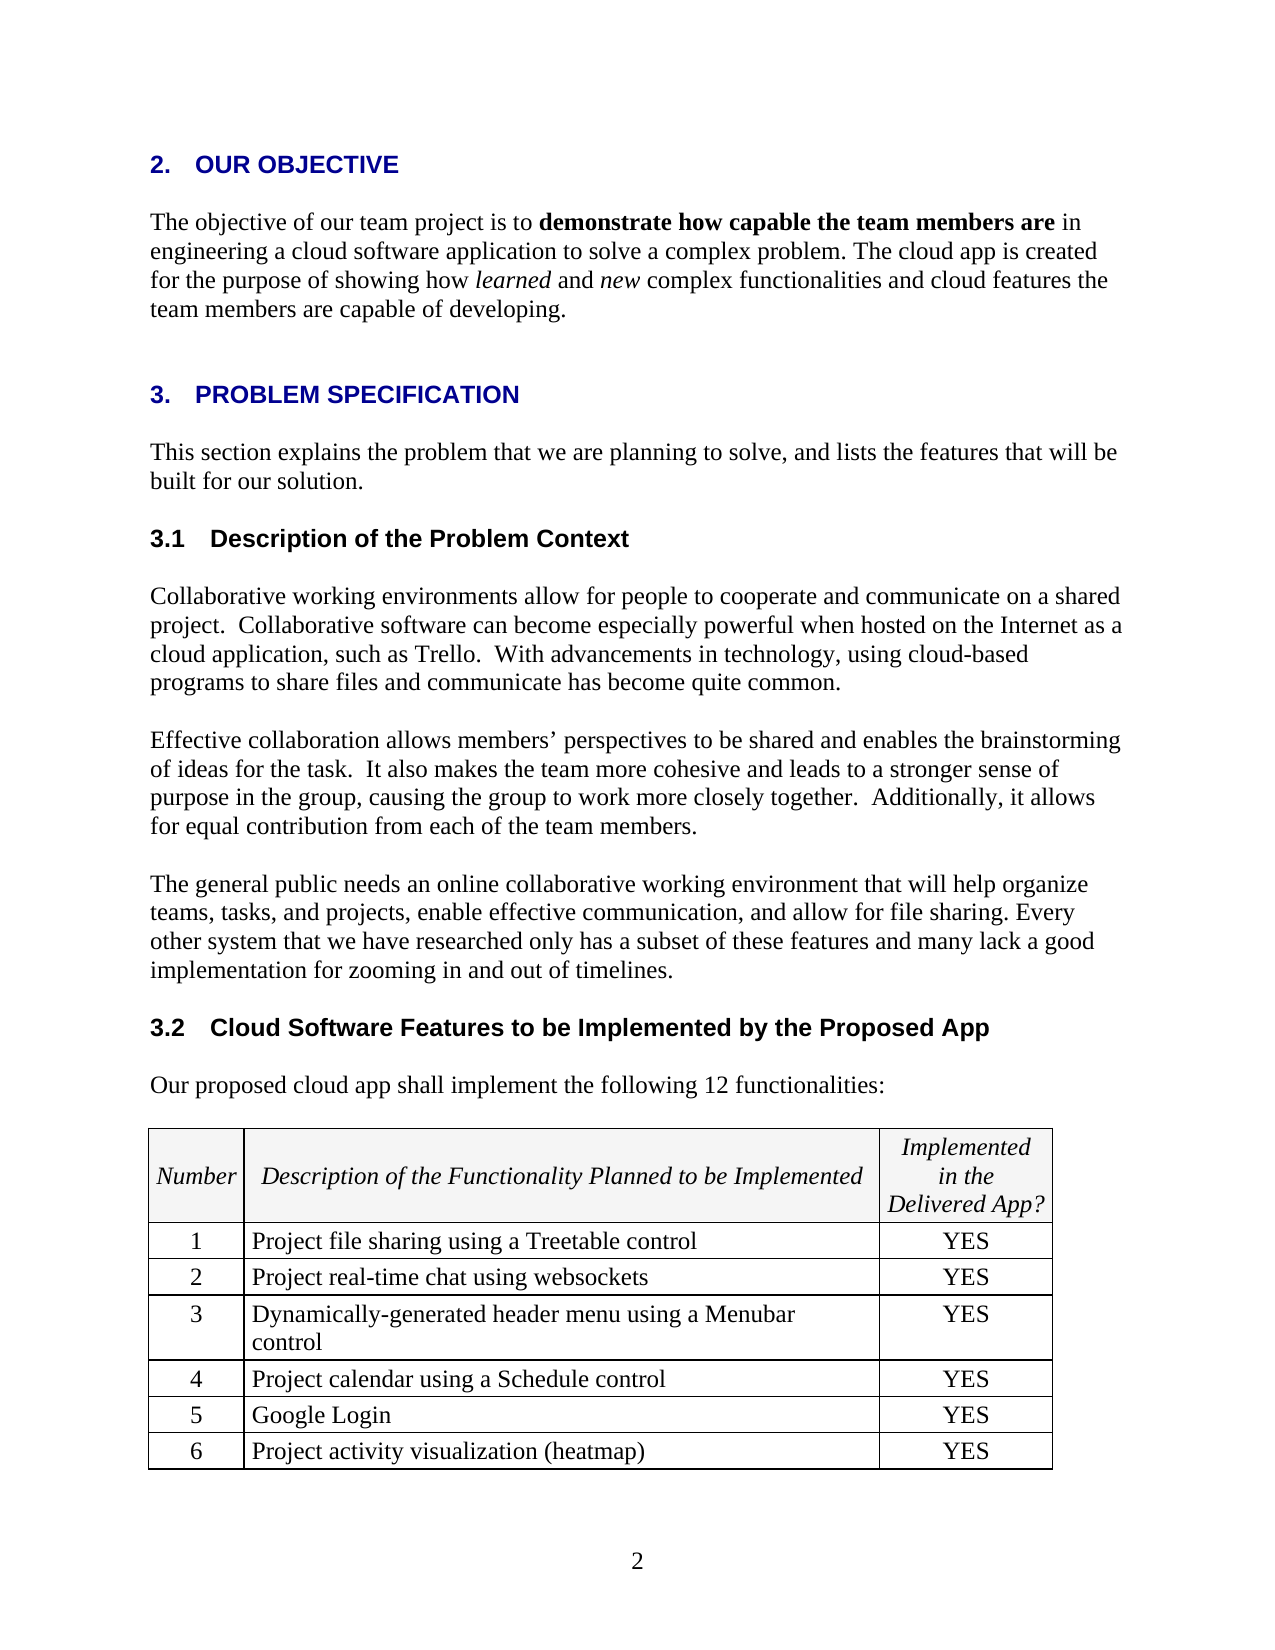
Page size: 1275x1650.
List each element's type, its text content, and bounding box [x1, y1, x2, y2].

table_cell Project file sharing using a Treetable control [245, 1223, 879, 1258]
table_cell Project real-time chat using websockets [245, 1259, 879, 1294]
table_header Implemented in the Delivered App? [880, 1129, 1052, 1221]
table_header Number [149, 1129, 243, 1221]
table_cell Dynamically-generated header menu using a Menubar control [245, 1296, 879, 1359]
table_cell YES [880, 1223, 1052, 1258]
subtitle PROBLEM SPECIFICATION [150, 380, 1125, 409]
table_cell YES [880, 1259, 1052, 1294]
table_cell YES [880, 1433, 1052, 1468]
table_cell Project calendar using a Schedule control [245, 1361, 879, 1396]
table_cell Google Login [245, 1397, 879, 1432]
table_cell YES [880, 1296, 1052, 1359]
table_cell 2 [149, 1259, 243, 1294]
subtitle Description of the Problem Context [150, 524, 1125, 552]
table_cell Project activity visualization (heatmap) [245, 1433, 879, 1468]
table_cell 6 [149, 1433, 243, 1468]
table_header Description of the Functionality Planned to be Implemented [245, 1129, 879, 1221]
text Effective collaboration allows members’ perspectives to be shared and enables the brainstorming of ideas for the task. It also makes the team more cohesive and leads to a stronger sense of purpose in the group, causing the group to work more closely together. Additionally, it allows for equal contribution from each of the team members. [150, 725, 1125, 840]
text The general public needs an online collaborative working environment that will help organize teams, tasks, and projects, enable effective communication, and allow for file sharing. Every other system that we have researched only has a subset of these features and many lack a good implementation for zooming in and out of timelines. [150, 869, 1125, 984]
table_cell 3 [149, 1296, 243, 1359]
text Our proposed cloud app shall implement the following 12 functionalities: [150, 1070, 1125, 1099]
subtitle OUR OBJECTIVE [150, 150, 1125, 179]
text Collaborative working environments allow for people to cooperate and communicate on a shared project. Collaborative software can become especially powerful when hosted on the Internet as a cloud application, such as Trello. With advancements in technology, using cloud-based programs to share files and communicate has become quite common. [150, 581, 1125, 696]
table_cell 5 [149, 1397, 243, 1432]
table_cell 4 [149, 1361, 243, 1396]
table_cell 1 [149, 1223, 243, 1258]
table_cell YES [880, 1397, 1052, 1432]
table_cell YES [880, 1361, 1052, 1396]
text The objective of our team project is to demonstrate how capable the team members are in engineering a cloud software application to solve a complex problem. The cloud app is created for the purpose of showing how learned and new complex functionalities and cloud features the team members are capable of developing. [150, 207, 1125, 322]
subtitle Cloud Software Features to be Implemented by the Proposed App [150, 1012, 1125, 1041]
text This section explains the problem that we are planning to solve, and lists the features that will be built for our solution. [150, 437, 1125, 495]
